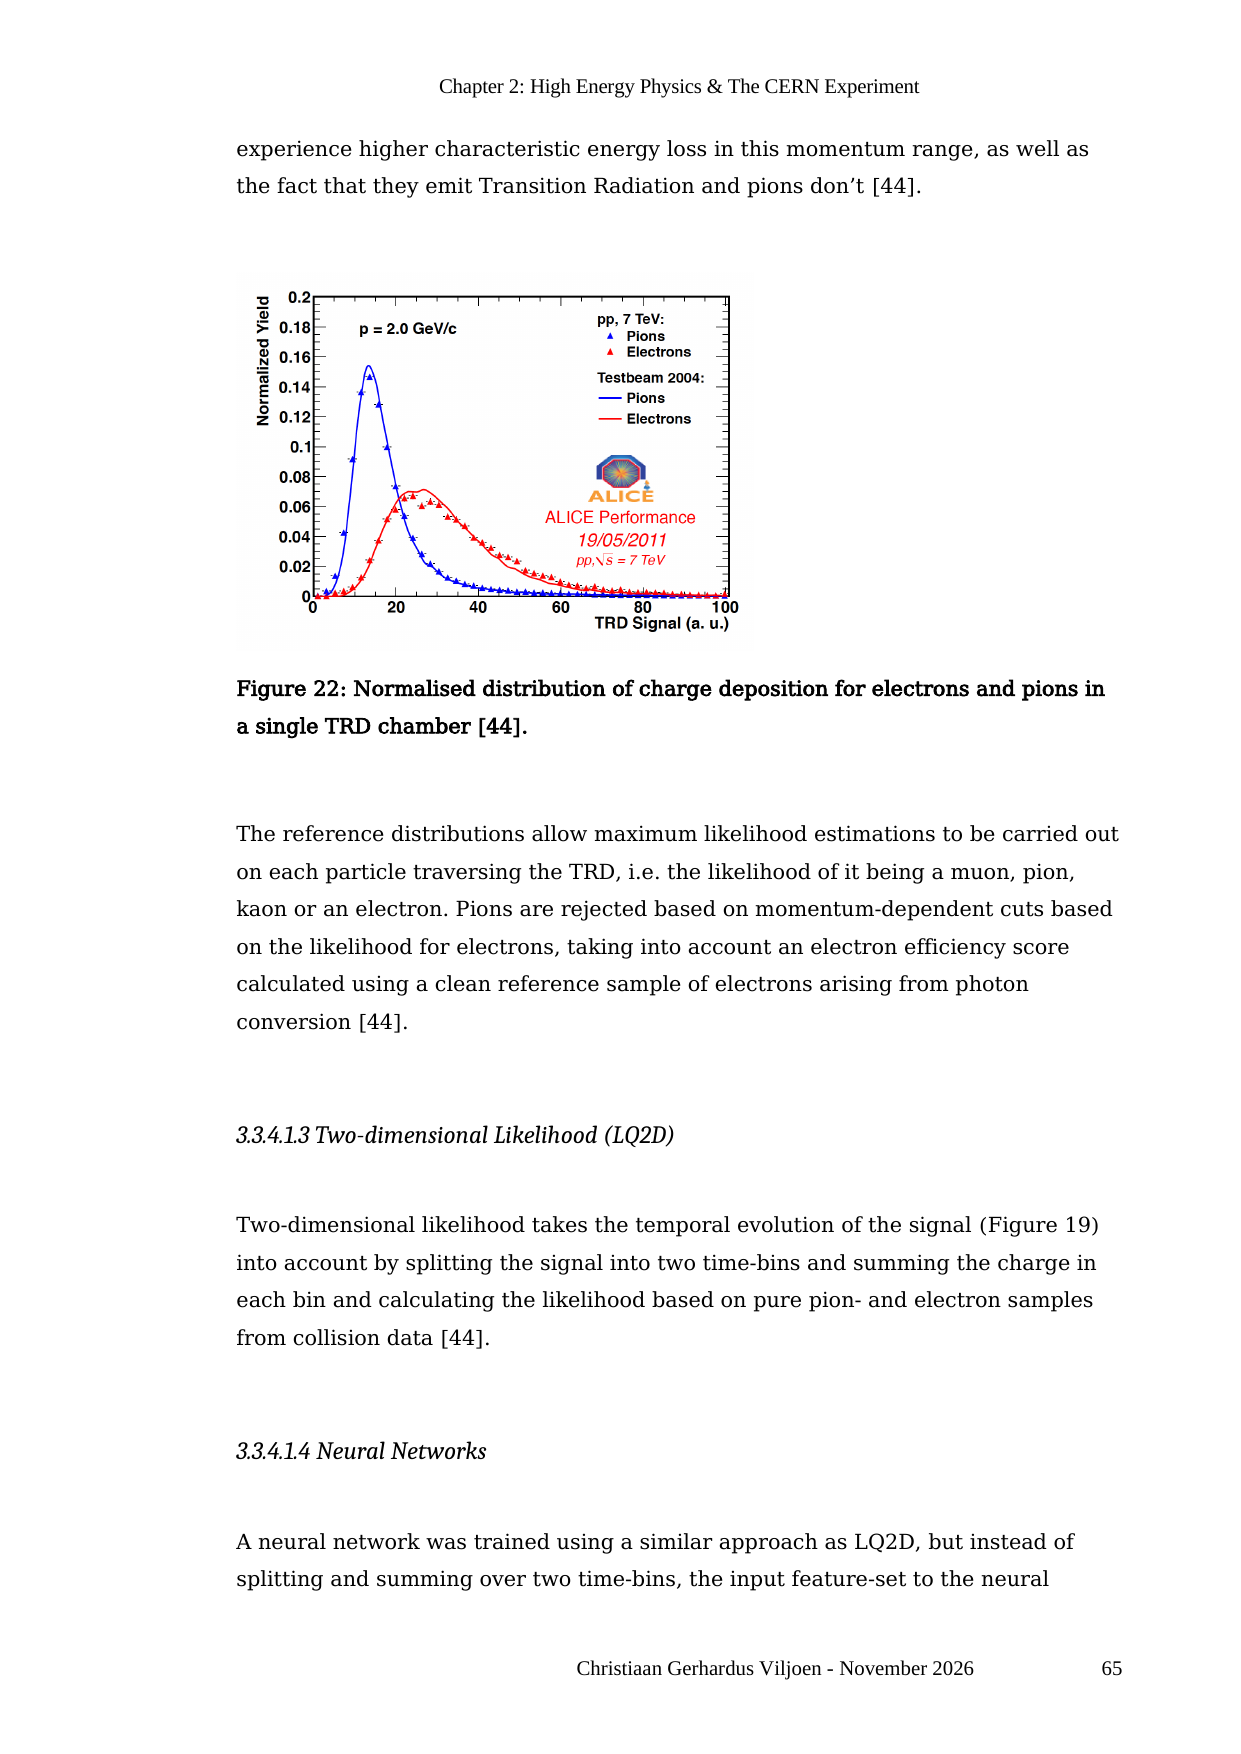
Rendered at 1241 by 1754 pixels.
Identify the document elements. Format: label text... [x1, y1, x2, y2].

text Figure : Normalised distribution of charge deposition for electrons and pions in a single TRD chamber . [236, 675, 1122, 738]
text Two-dimensional likelihood takes the temporal evolution of the signal (Figure 20) into account by splitting the signal into two time-bins and summing the charge in each bin and calculating the likelihood based on pure pion- and electron samples from collision data . [236, 1212, 1122, 1350]
text The reference distributions allow maximum likelihood estimations to be carried out on each particle traversing the TRD, i.e. the likelihood of it being a muon, pion, kaon or an electron. Pions are rejected based on momentum-dependent cuts based on the likelihood for electrons, taking into account an electron efficiency score calculated using a clean reference sample of electrons arising from photon conversion . [236, 821, 1122, 1033]
subtitle Neural Networks [236, 1437, 1122, 1466]
picture [236, 272, 755, 651]
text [236, 135, 1122, 198]
subtitle Two-dimensional Likelihood (LQ2D) [236, 1121, 1122, 1150]
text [236, 1528, 1122, 1591]
